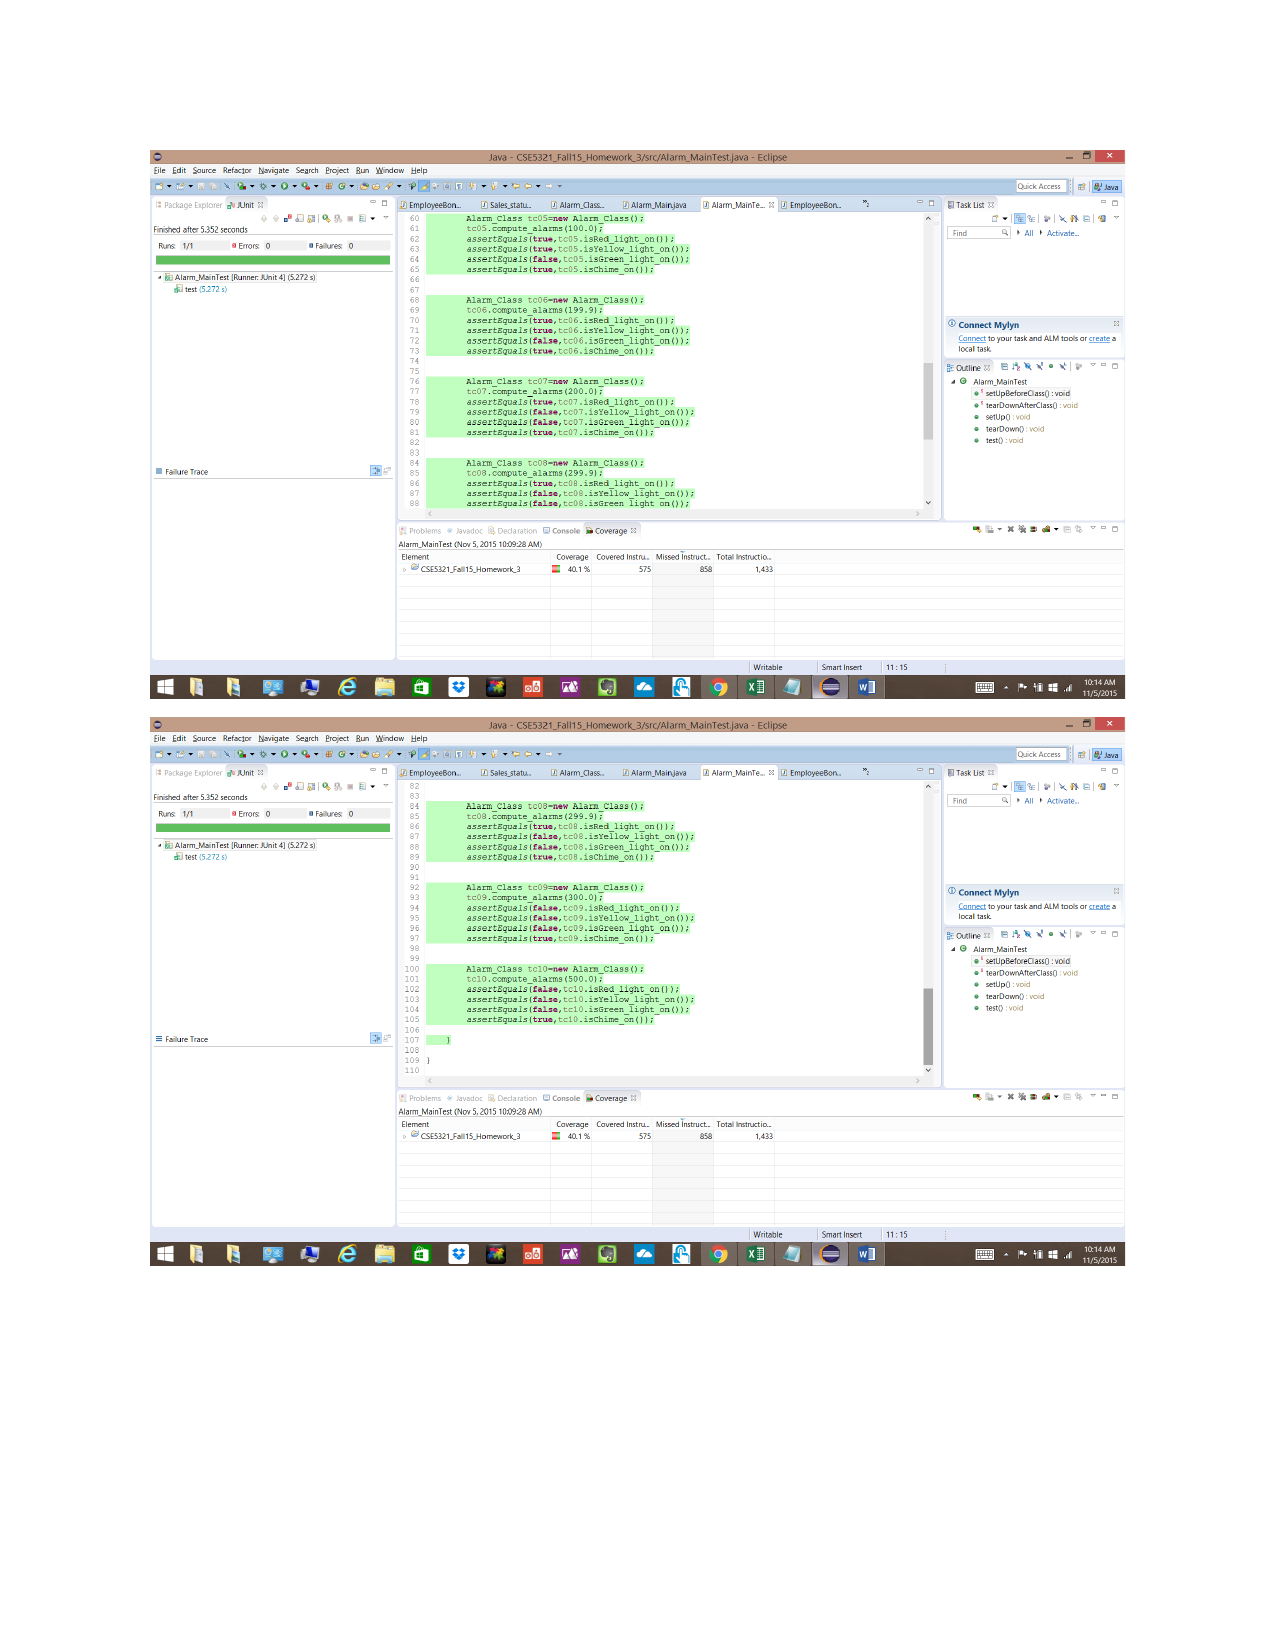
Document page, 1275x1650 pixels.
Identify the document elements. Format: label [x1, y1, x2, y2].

picture [150, 717, 1125, 1266]
picture [150, 150, 1125, 699]
